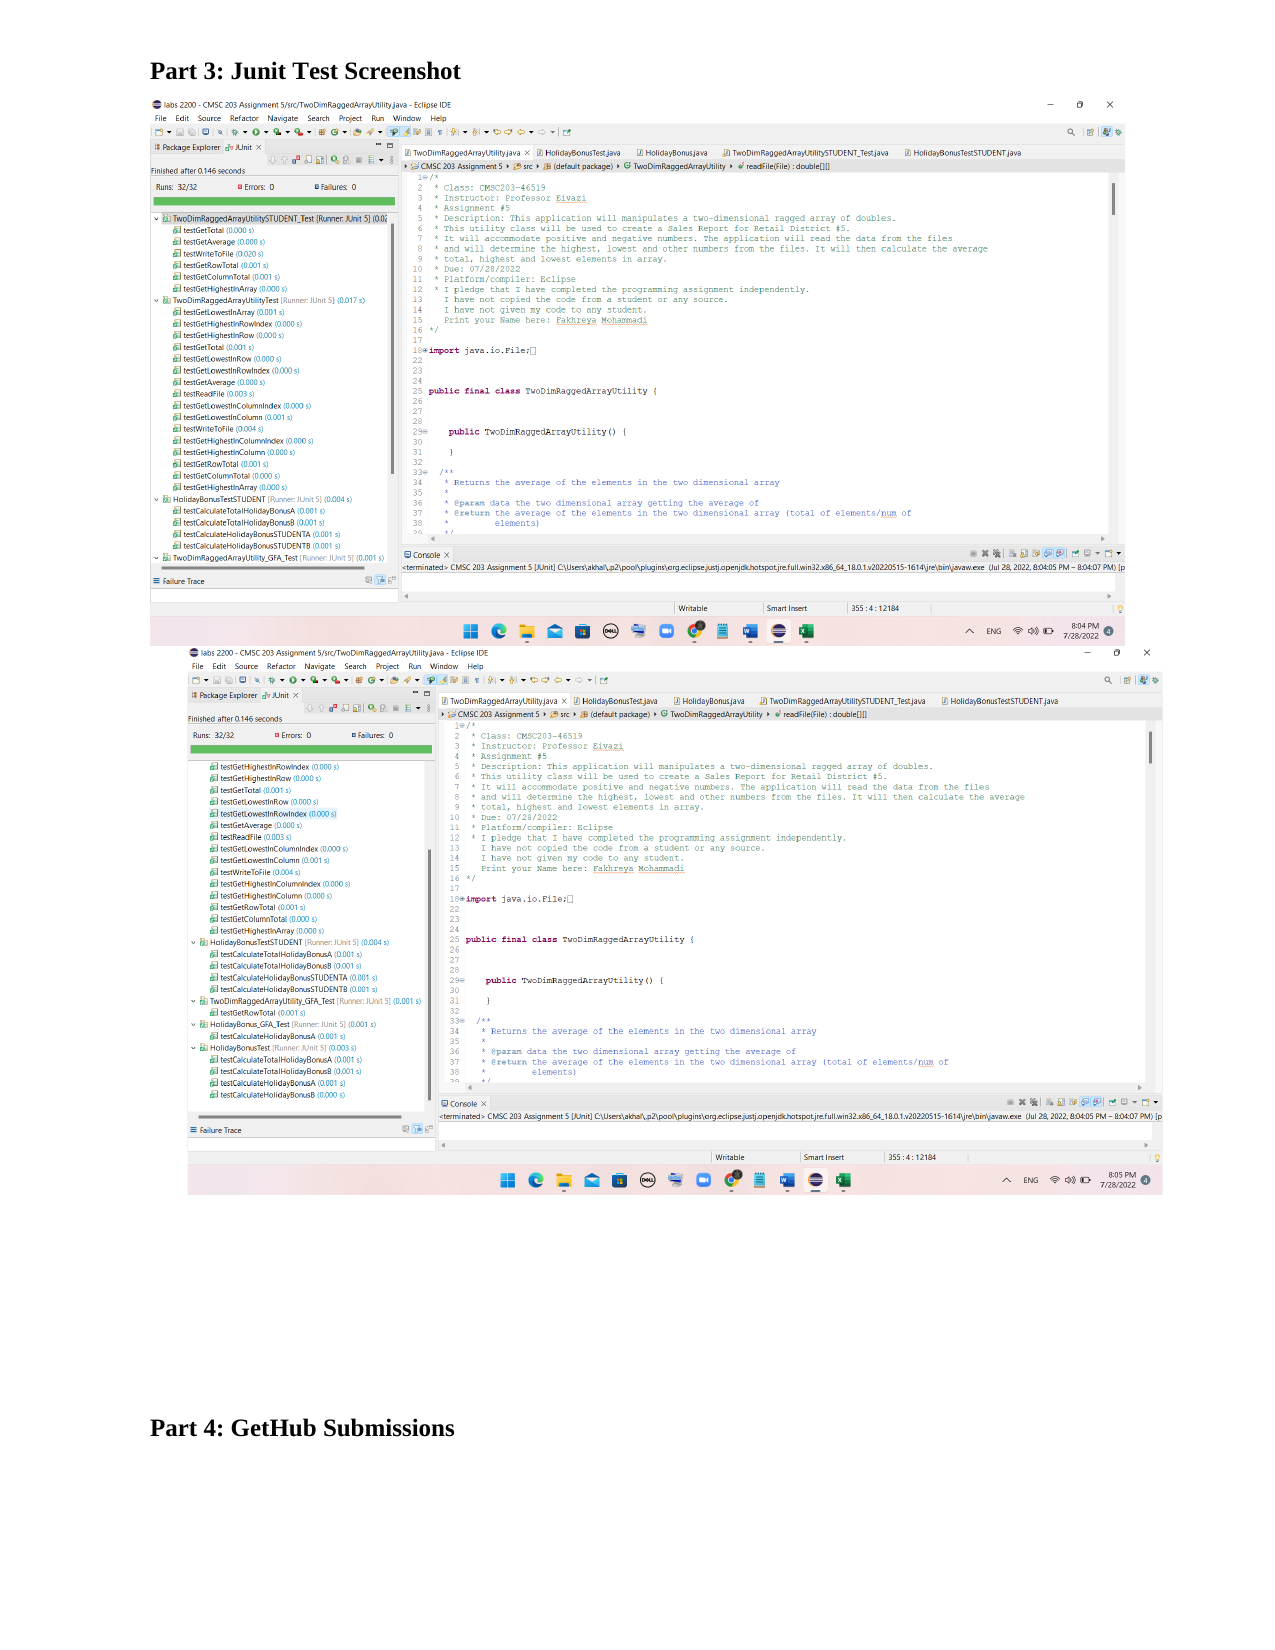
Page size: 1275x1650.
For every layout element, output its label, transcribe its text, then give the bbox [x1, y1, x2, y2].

list Part 4: GetHub Submissions [150, 1413, 1125, 1442]
picture [150, 97, 1163, 1195]
list Part 3: Junit Test Screenshot [150, 56, 1125, 85]
